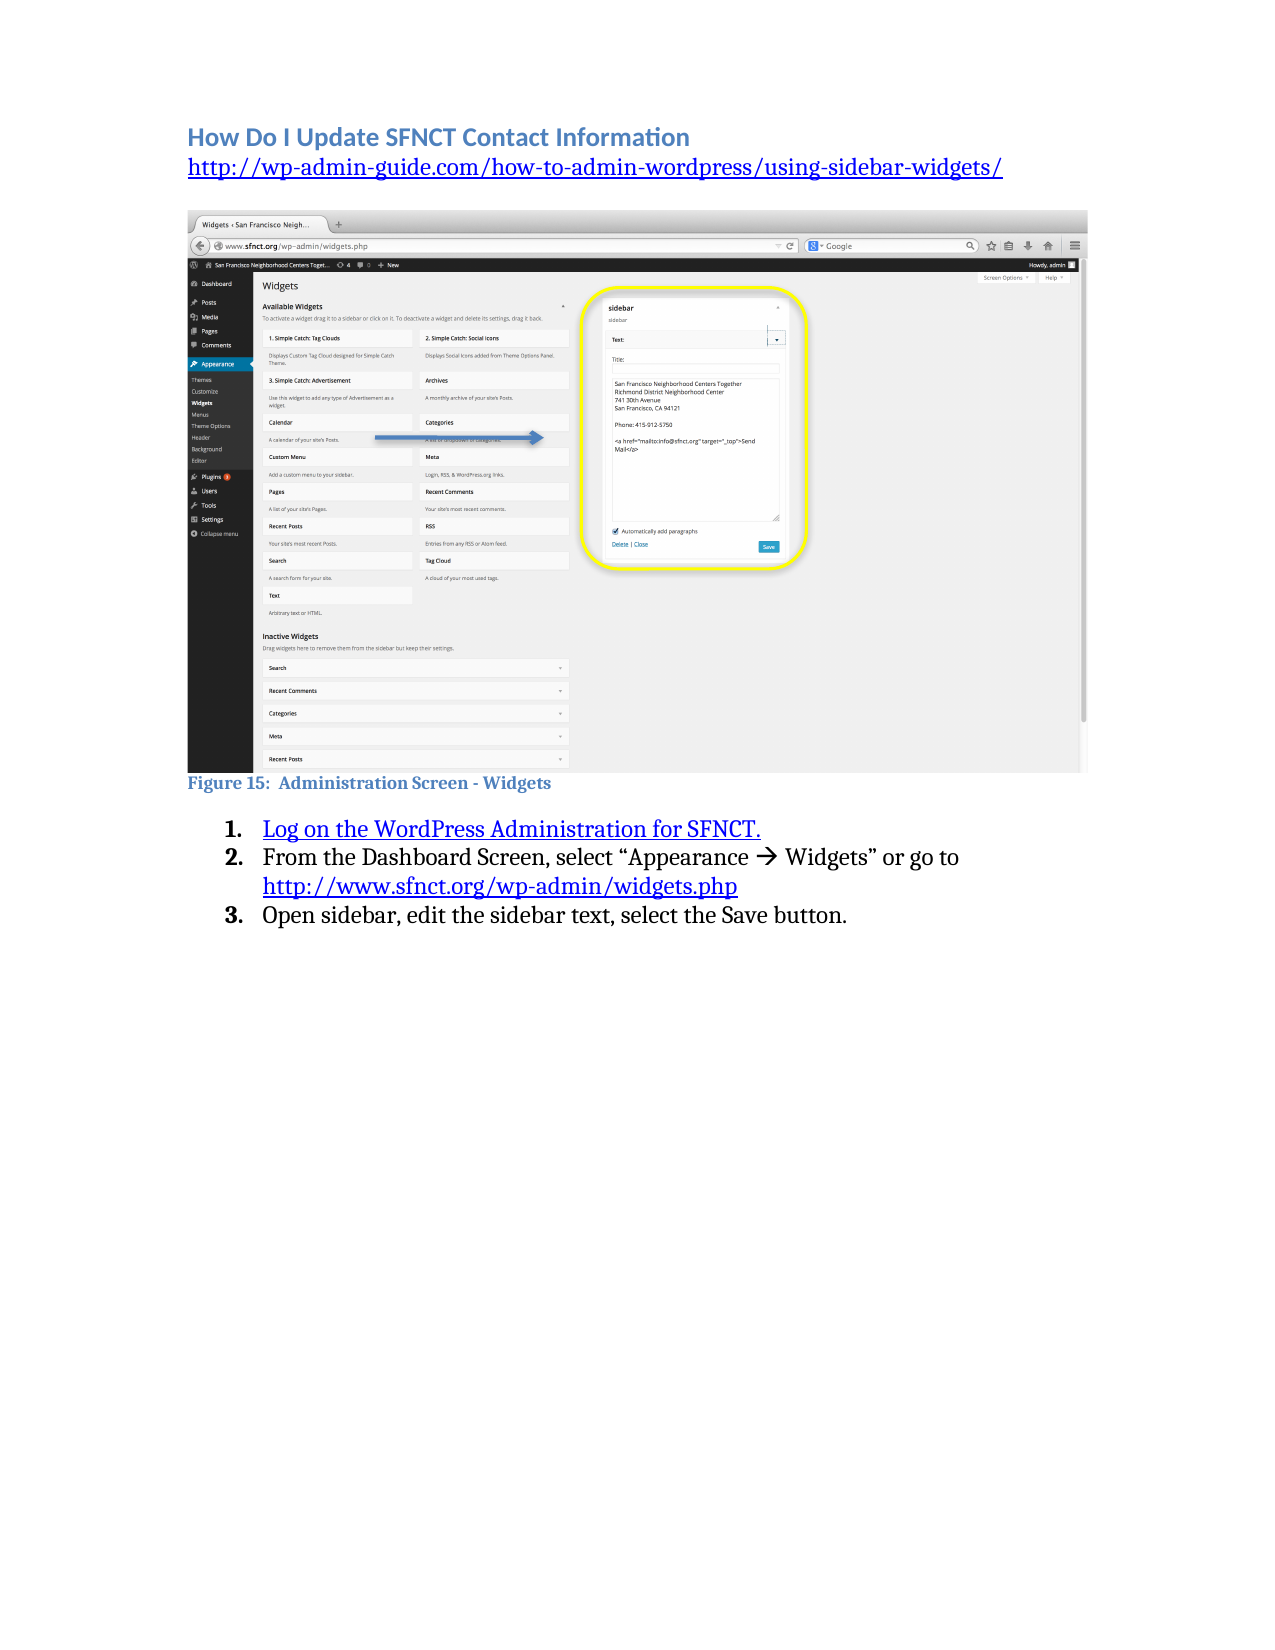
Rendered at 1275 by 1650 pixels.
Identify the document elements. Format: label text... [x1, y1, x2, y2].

list Log on the WordPress Administration for SFNCT. [225, 814, 1087, 843]
list Open sidebar, edit the sidebar text, select the Save button. [225, 901, 1087, 929]
list From the Dashboard Screen, select “Appearance Widgets” or go to http://www.sfnct.org/wp-admin/widgets.php [225, 843, 1087, 901]
text Figure 15: Administration Screen - Widgets [187, 773, 1087, 794]
subtitle How Do I Update SFNCT Contact Information [187, 120, 1087, 153]
picture [187, 210, 1088, 773]
text http://wp-admin-guide.com/how-to-admin-wordpress/using-sidebar-widgets/ [187, 153, 1087, 182]
